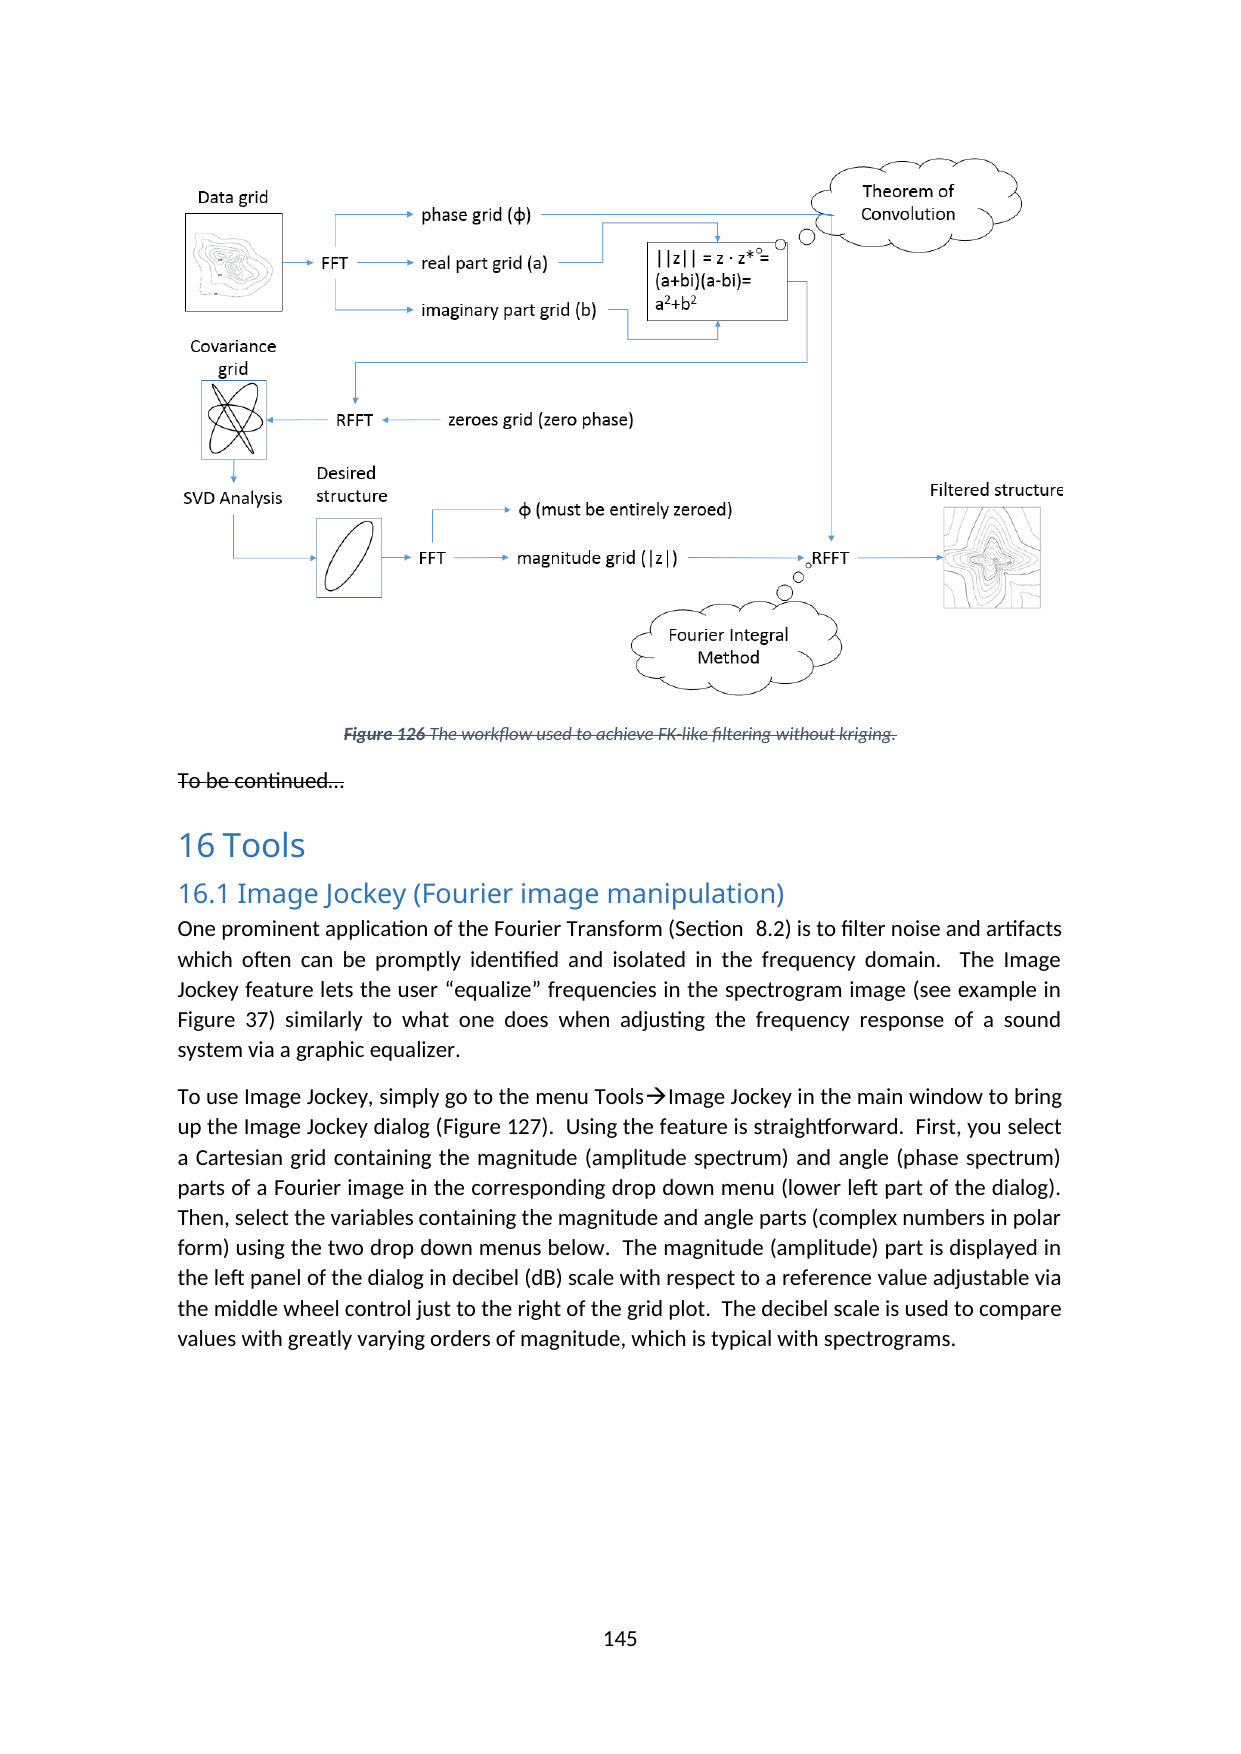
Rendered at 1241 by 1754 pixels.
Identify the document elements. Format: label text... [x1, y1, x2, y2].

subtitle Image Jockey (Fourier image manipulation) [177, 875, 1063, 912]
text To be continued… [177, 766, 1063, 794]
subtitle Tools [177, 822, 1063, 867]
text One prominent application of the Fourier Transform (Section 8.2) is to filter noise and artifacts which often can be promptly identified and isolated in the frequency domain. The Image Jockey feature lets the user “equalize” frequencies in the spectrogram image (see example in Figure 37) similarly to what one does when adjusting the frequency response of a sound system via a graphic equalizer. [177, 914, 1063, 1063]
text Figure 126 The workflow used to achieve FK-like filtering without kriging. [177, 723, 1063, 746]
text To use Image Jockey, simply go to the menu ToolsImage Jockey in the main window to bring up the Image Jockey dialog (Figure 127). Using the feature is straightforward. First, you select a Cartesian grid containing the magnitude (amplitude spectrum) and angle (phase spectrum) parts of a Fourier image in the corresponding drop down menu (lower left part of the dialog). Then, select the variables containing the magnitude and angle parts (complex numbers in polar form) using the two drop down menus below. The magnitude (amplitude) part is displayed in the left panel of the dialog in decibel (dB) scale with respect to a reference value adjustable via the middle wheel control just to the right of the grid plot. The decibel scale is used to compare values with greatly varying orders of magnitude, which is typical with spectrograms. [177, 1082, 1063, 1352]
picture [177, 147, 1063, 704]
